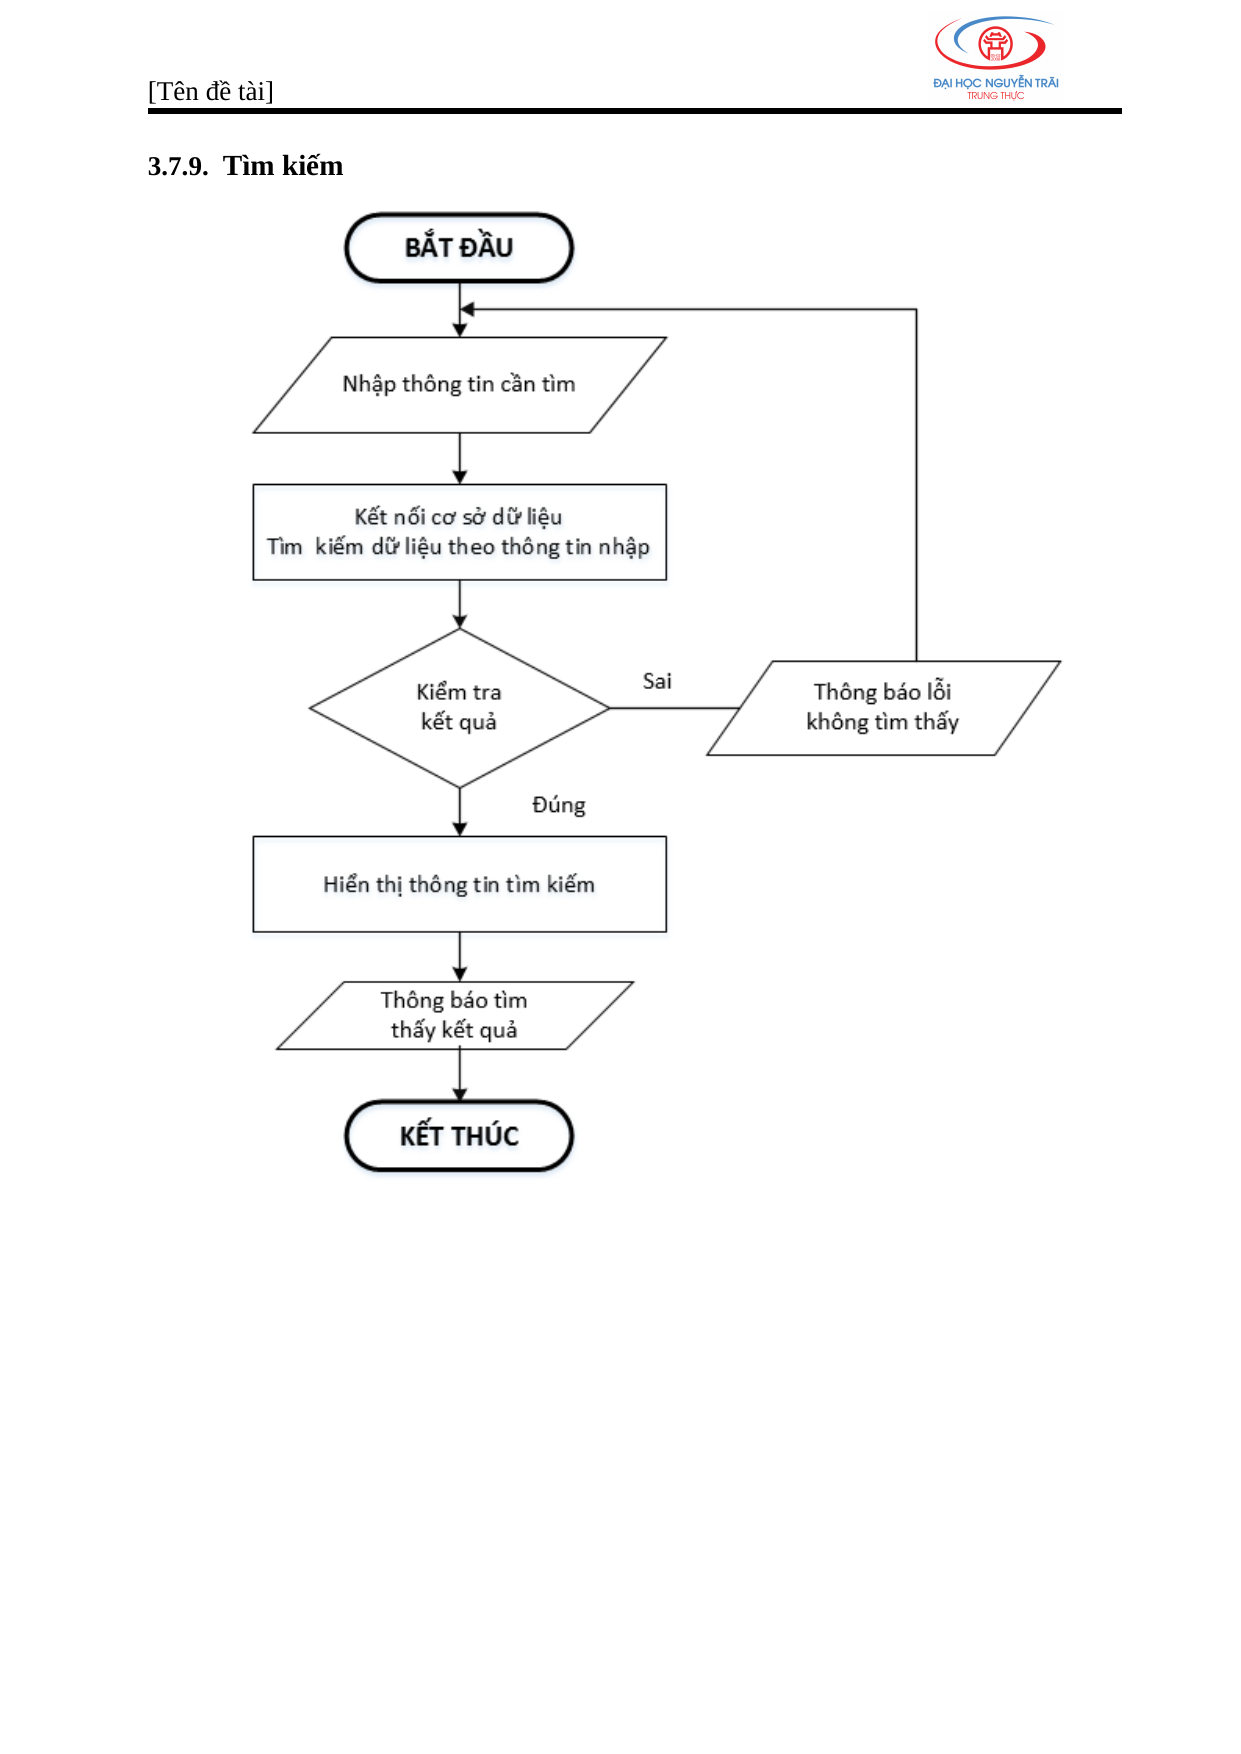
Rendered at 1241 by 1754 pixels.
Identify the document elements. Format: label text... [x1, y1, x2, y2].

subtitle Tìm kiếm [148, 148, 1122, 181]
picture [196, 193, 1074, 1188]
picture [926, 11, 1065, 104]
